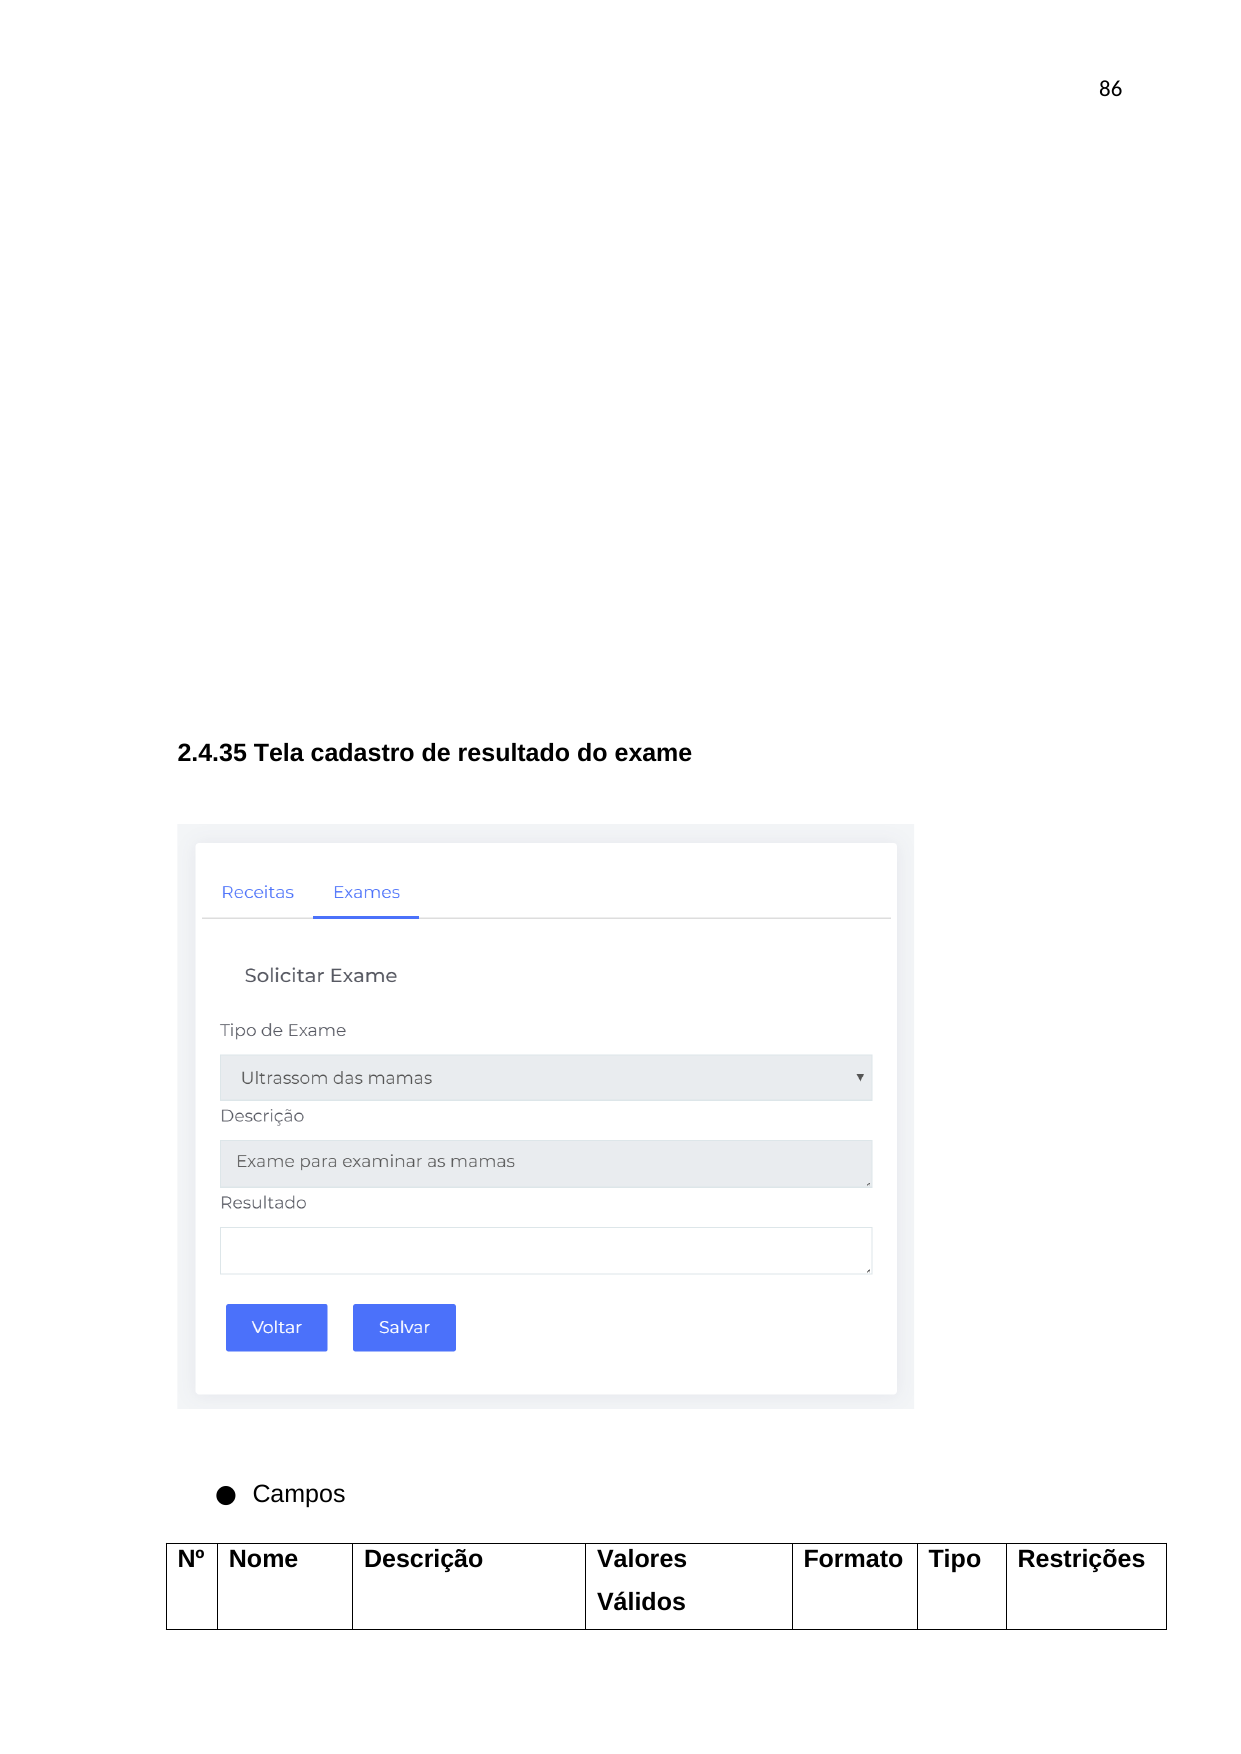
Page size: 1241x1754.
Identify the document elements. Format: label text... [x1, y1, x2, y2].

table_header Restrições [1007, 1544, 1166, 1629]
table_header Valores Válidos [586, 1544, 792, 1629]
text 2.4.35 Tela cadastro de resultado do exame [177, 738, 1122, 767]
table_header Nome [218, 1544, 352, 1629]
picture [177, 824, 915, 1409]
table_header Formato [793, 1544, 917, 1629]
table_header Nº [167, 1544, 217, 1629]
list Campos [215, 1466, 1122, 1517]
table_header Tipo [918, 1544, 1006, 1629]
table_header Descrição [353, 1544, 585, 1629]
